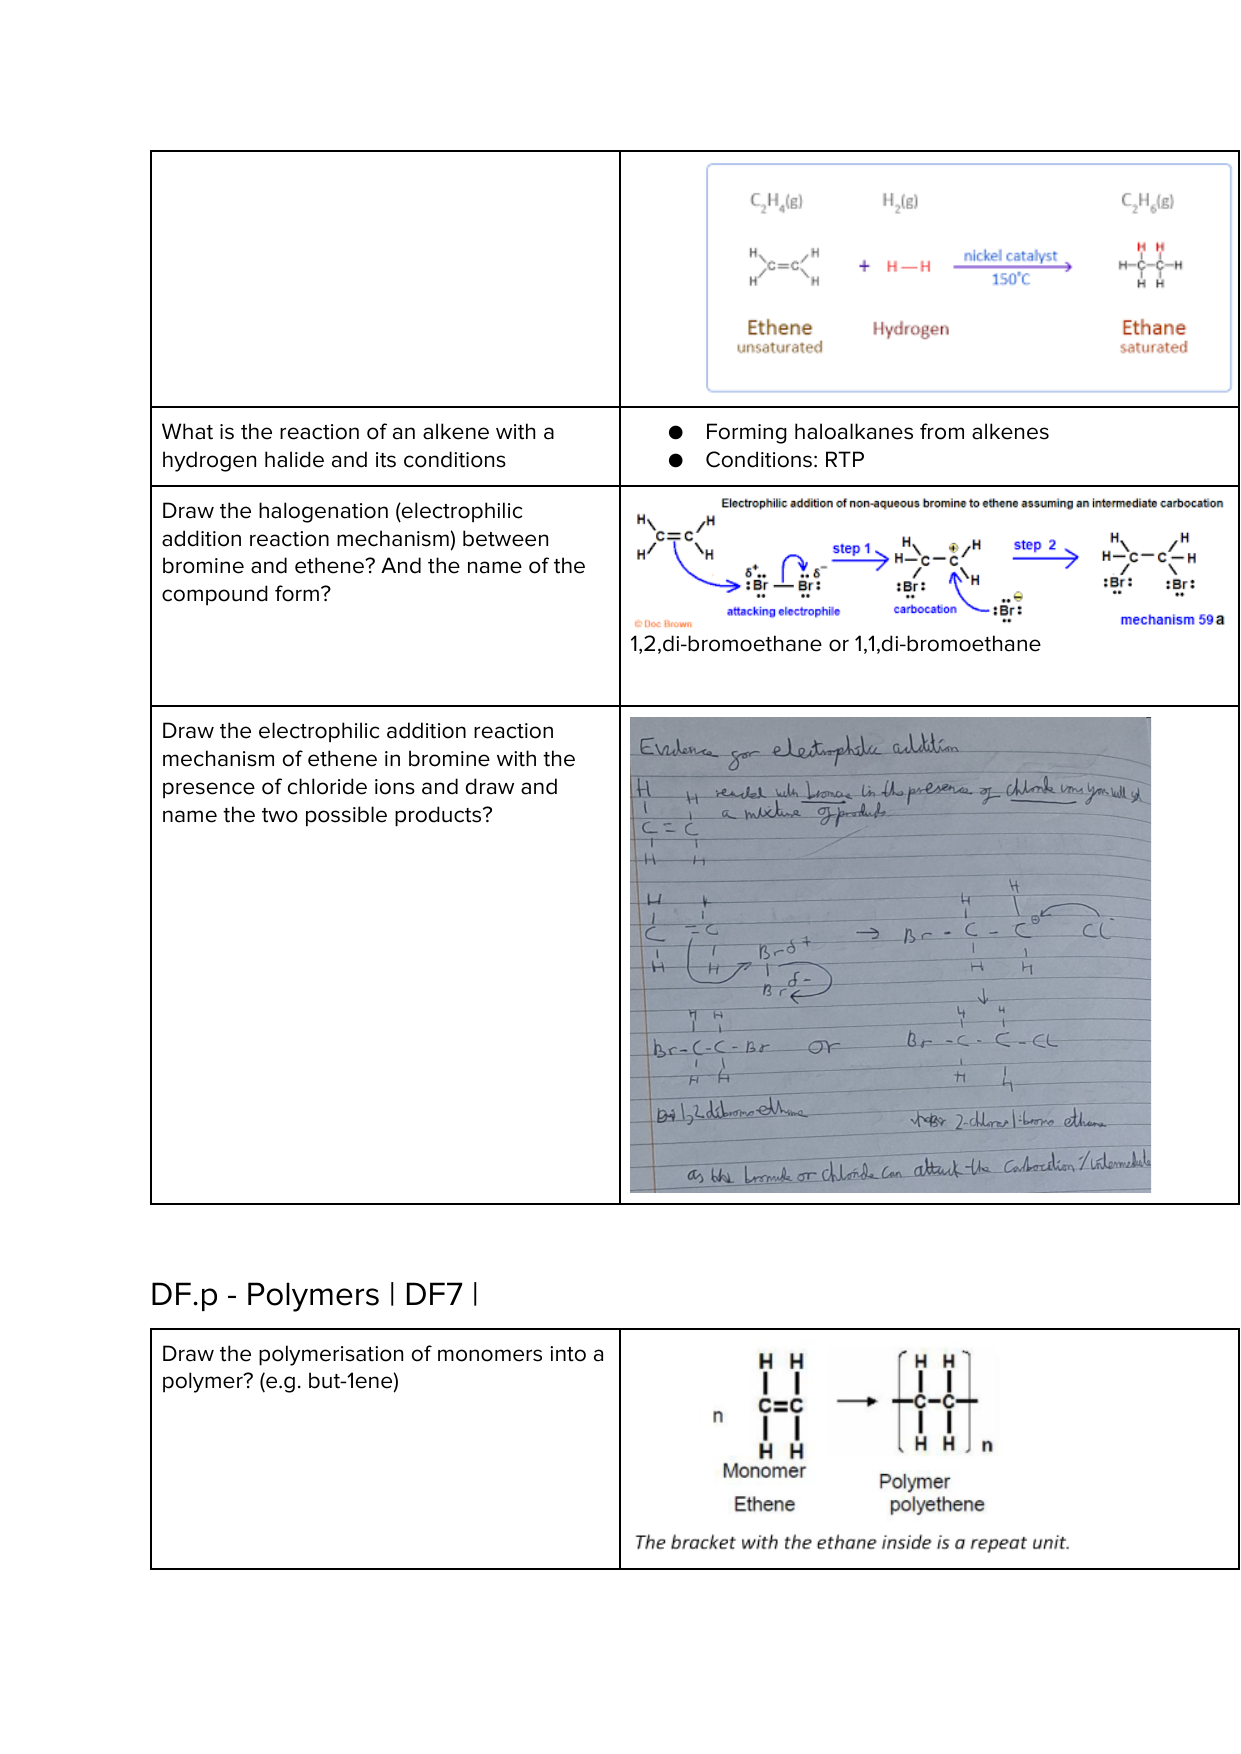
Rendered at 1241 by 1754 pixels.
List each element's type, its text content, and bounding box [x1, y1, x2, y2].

table_cell [621, 152, 1238, 406]
table_header [621, 1330, 1238, 1568]
table_cell 1,2,di-bromoethane or 1,1,di-bromoethane [621, 487, 1238, 705]
table_cell Draw the halogenation (electrophilic addition reaction mechanism) between bromine and ethene? And the name of the compound form? [152, 487, 619, 705]
picture [630, 717, 1152, 1193]
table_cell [152, 152, 619, 406]
table_cell [621, 707, 1238, 1203]
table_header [152, 1330, 619, 1568]
picture [630, 497, 1227, 631]
picture [705, 162, 1235, 396]
picture [630, 1340, 1078, 1558]
table_cell What is the reaction of an alkene with a hydrogen halide and its conditions [152, 408, 619, 484]
subtitle DF.p - Polymers | DF7 | [150, 1274, 1090, 1315]
table_cell Draw the electrophilic addition reaction mechanism of ethene in bromine with the presence of chloride ions and draw and name the two possible products? [152, 707, 619, 1203]
table_cell Forming haloalkanes from alkenes Conditions: RTP [621, 408, 1238, 484]
